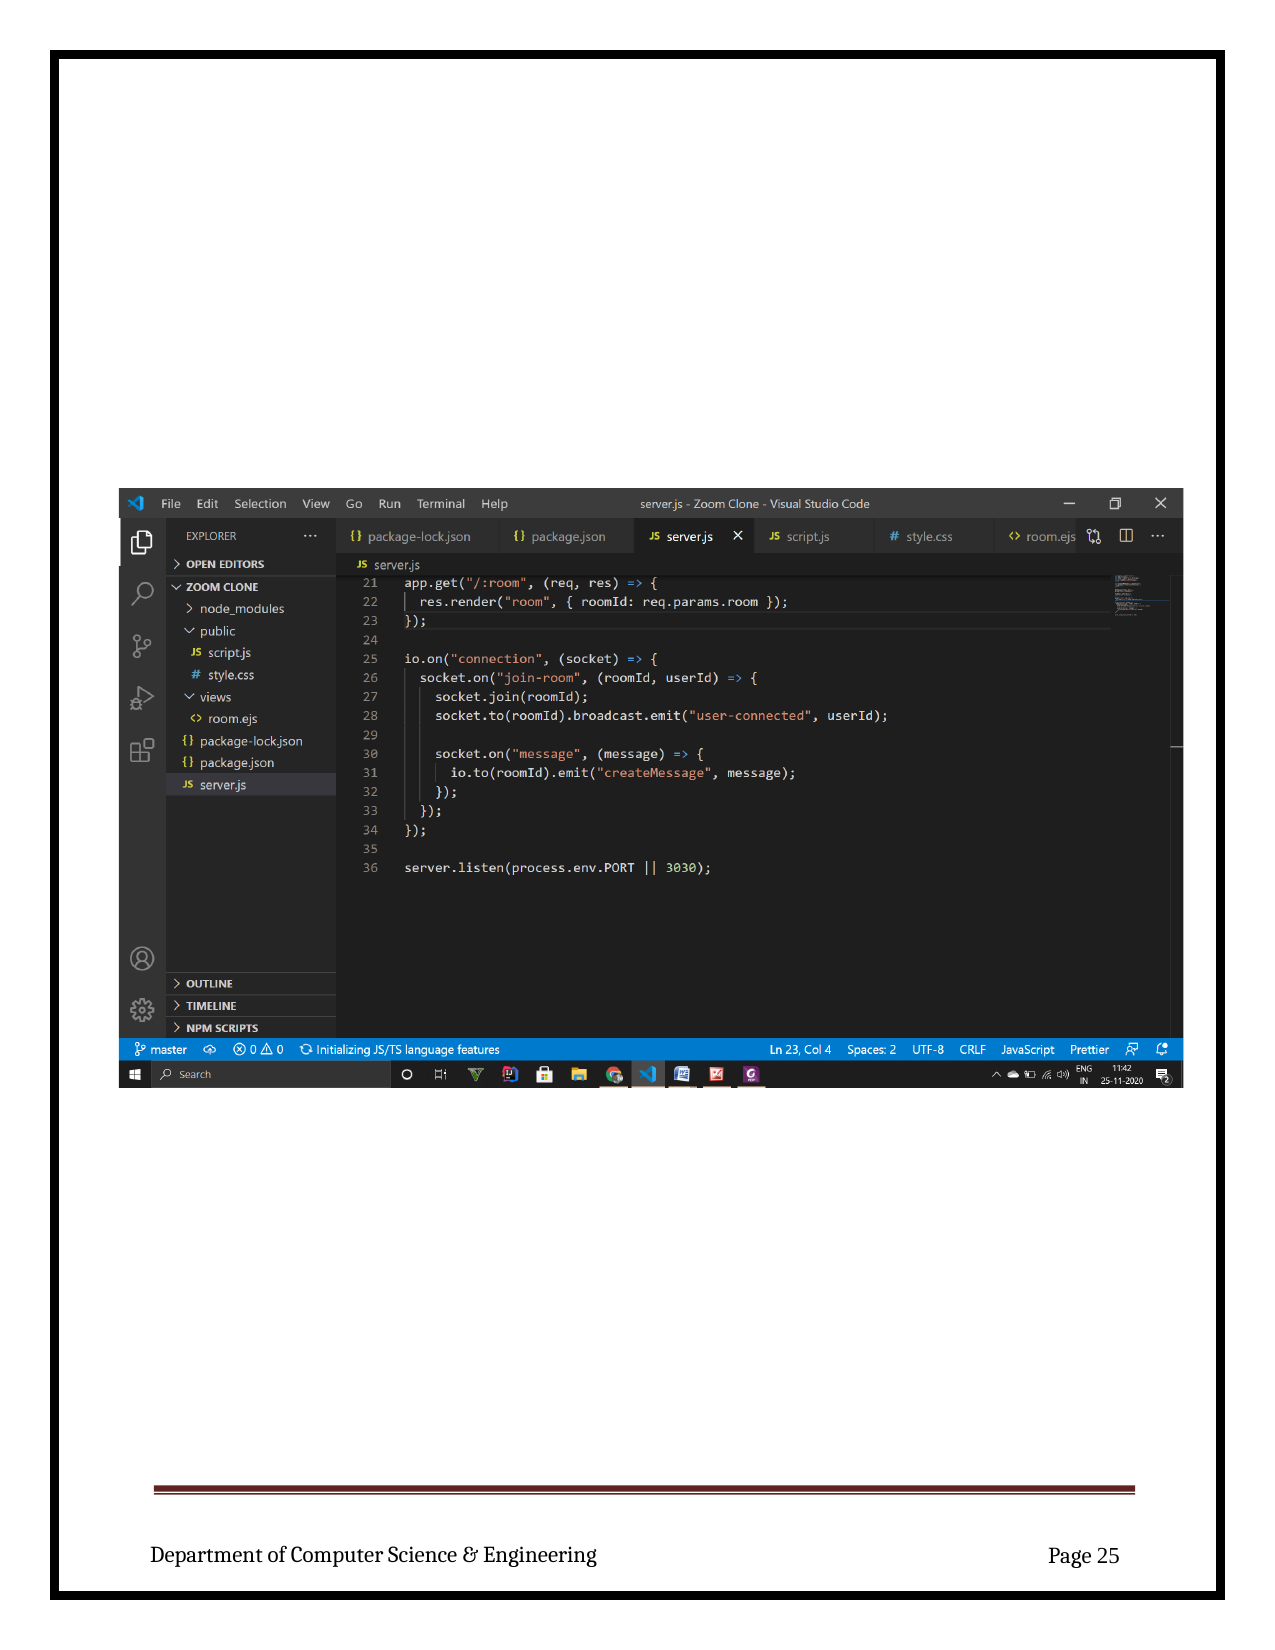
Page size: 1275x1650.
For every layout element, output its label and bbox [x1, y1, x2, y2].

picture [118, 488, 1184, 1088]
